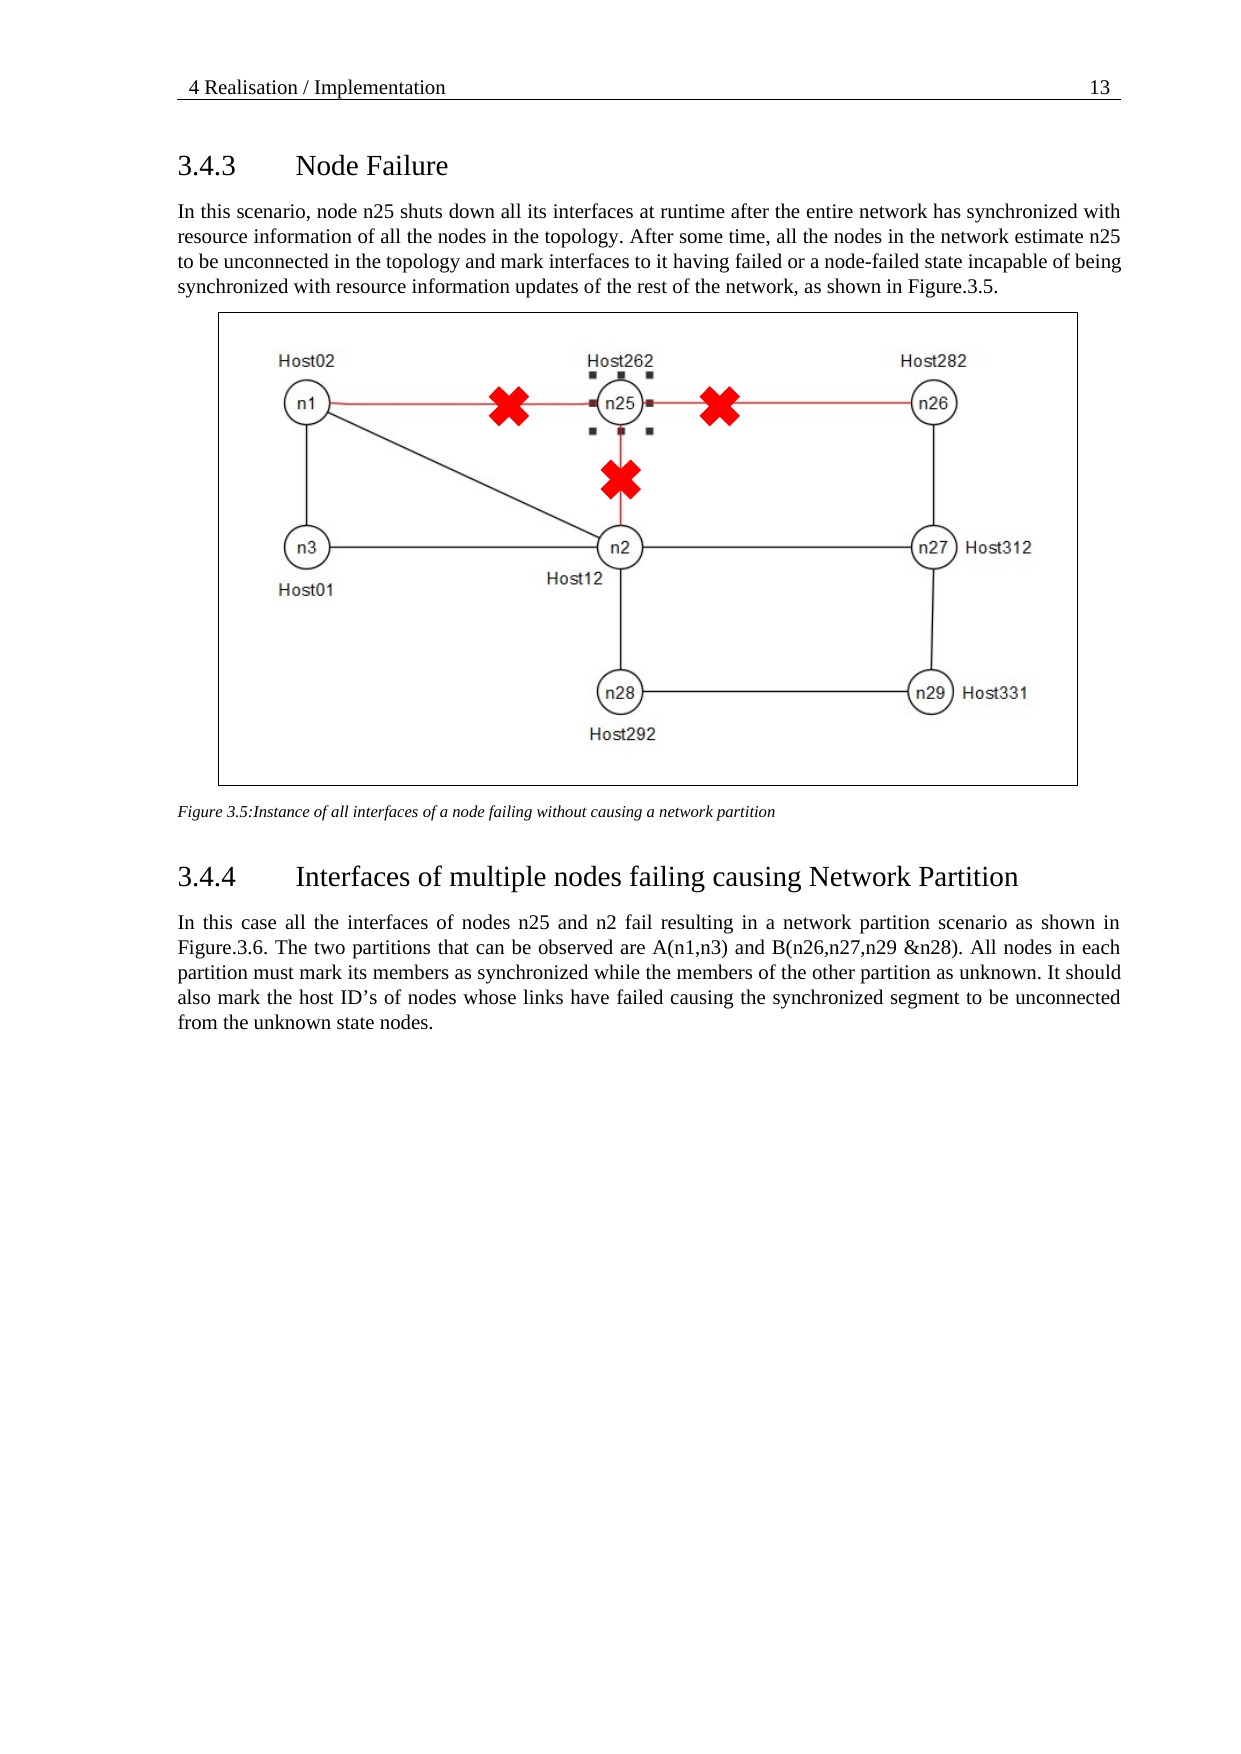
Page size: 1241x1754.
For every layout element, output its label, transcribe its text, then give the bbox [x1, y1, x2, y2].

picture [219, 313, 1077, 785]
subtitle Interfaces of multiple nodes failing causing Network Partition [177, 859, 1122, 892]
text Figure 3.5:Instance of all interfaces of a node failing without causing a network partition [177, 802, 1122, 821]
text In this scenario, node n25 shuts down all its interfaces at runtime after the entire network has synchronized with resource information of all the nodes in the topology. After some time, all the nodes in the network estimate n25 to be unconnected in the topology and mark interfaces to it having failed or a node-failed state incapable of being synchronized with resource information updates of the rest of the network, as shown in Figure.3.5. [177, 198, 1122, 298]
subtitle Node Failure [177, 148, 1122, 181]
text In this case all the interfaces of nodes n25 and n2 fail resulting in a network partition scenario as shown in Figure.3.6. The two partitions that can be observed are A(n1,n3) and B(n26,n27,n29 &n28). All nodes in each partition must mark its members as synchronized while the members of the other partition as unknown. It should also mark the host ID’s of nodes whose links have failed causing the synchronized segment to be unconnected from the unknown state nodes. [177, 909, 1122, 1034]
